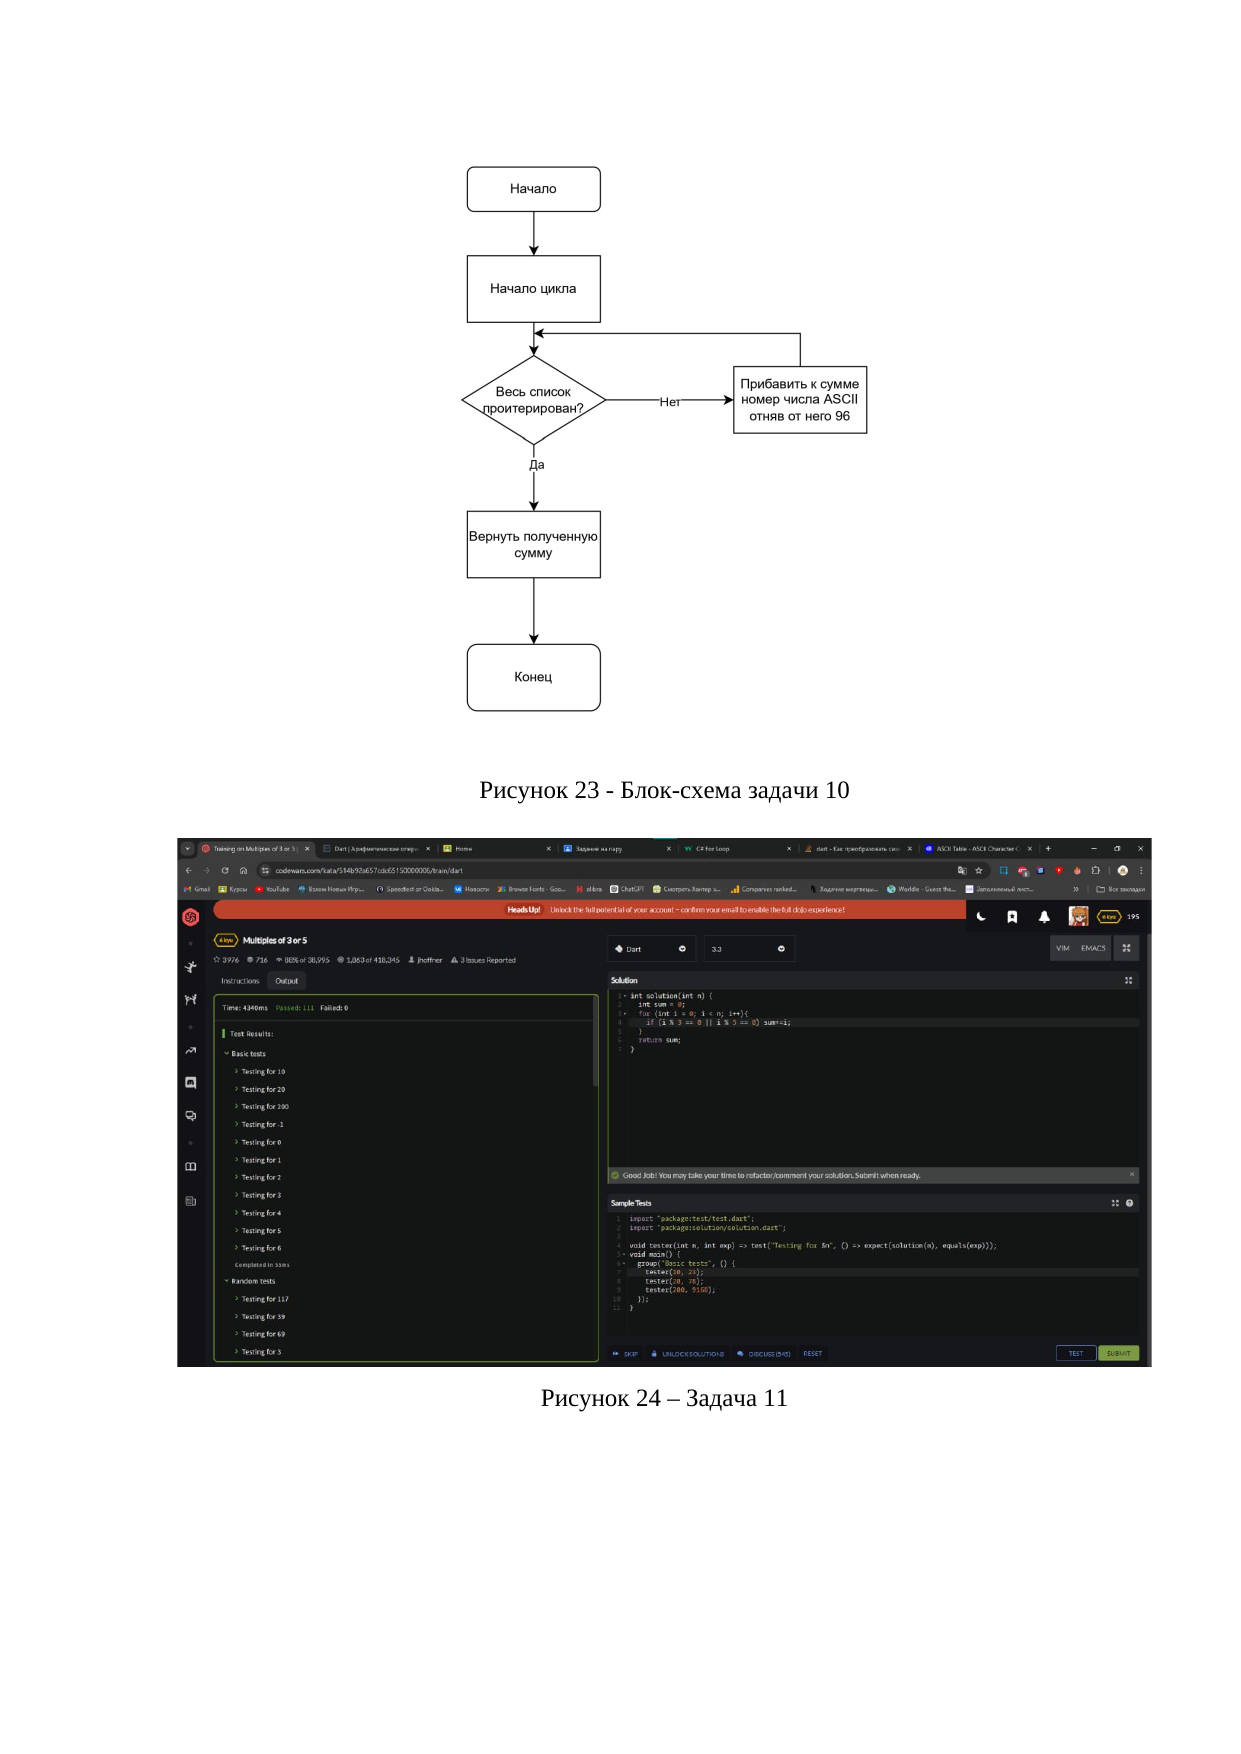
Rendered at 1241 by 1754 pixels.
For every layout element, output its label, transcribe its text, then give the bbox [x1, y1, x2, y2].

text Рисунок 23 - Блок-схема задачи 10 [177, 775, 1152, 804]
picture [426, 118, 903, 759]
text Рисунок 24 – Задача 11 [177, 1383, 1152, 1412]
picture [177, 838, 1152, 1367]
